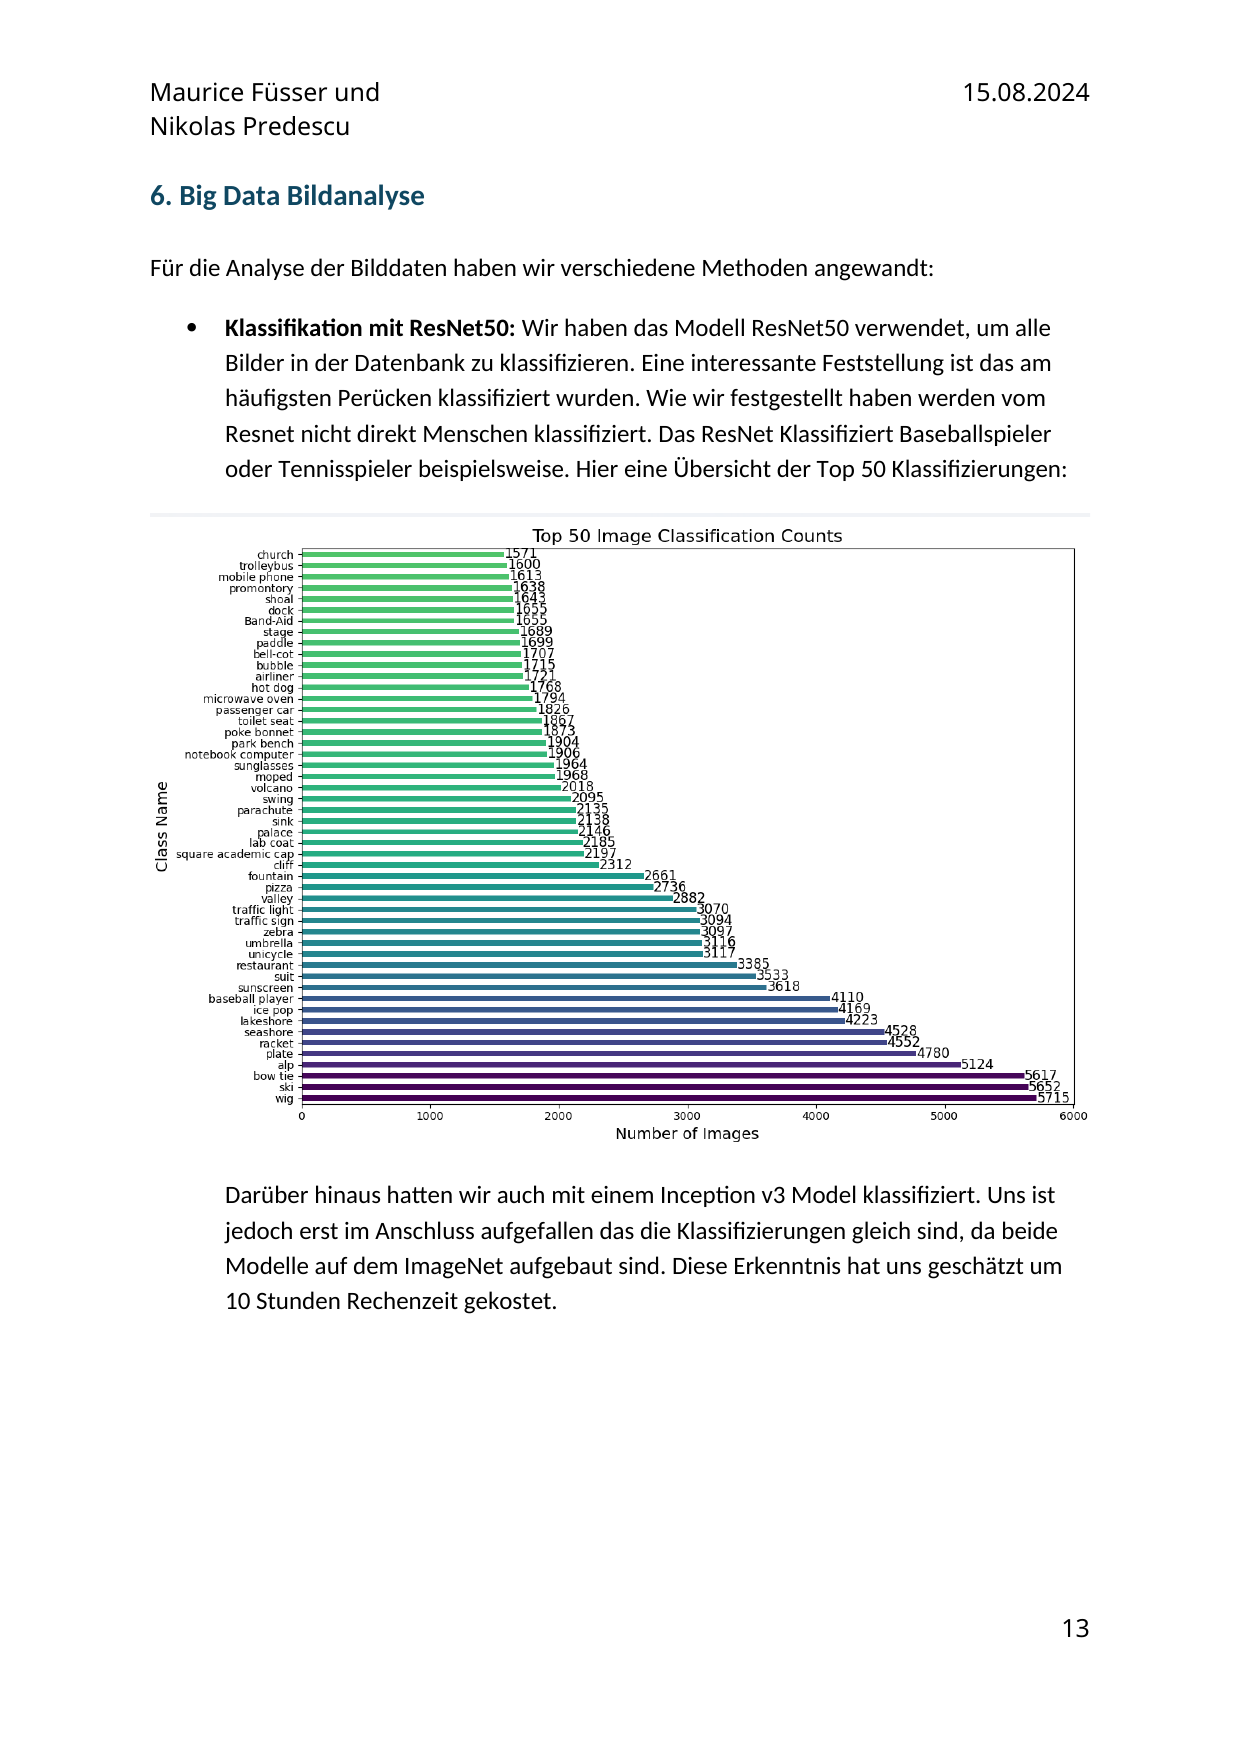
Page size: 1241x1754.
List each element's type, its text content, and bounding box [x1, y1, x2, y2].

list Darüber hinaus hatten wir auch mit einem Inception v3 Model klassifiziert. Uns ist jedoch erst im Anschluss aufgefallen das die Klassifizierungen gleich sind, da beide Modelle auf dem ImageNet aufgebaut sind. Diese Erkenntnis hat uns geschätzt um 10 Stunden Rechenzeit gekostet. [225, 1179, 1090, 1316]
list Klassifikation mit ResNet50: Wir haben das Modell ResNet50 verwendet, um alle Bilder in der Datenbank zu klassifizieren. Eine interessante Feststellung ist das am häufigsten Perücken klassifiziert wurden. Wie wir festgestellt haben werden vom Resnet nicht direkt Menschen klassifiziert. Das ResNet Klassifiziert Baseballspieler oder Tennisspieler beispielsweise. Hier eine Übersicht der Top 50 Klassifizierungen: [187, 312, 1090, 484]
subtitle 6. Big Data Bildanalyse [150, 177, 1090, 213]
picture [150, 513, 1091, 1149]
text Für die Analyse der Bilddaten haben wir verschiedene Methoden angewandt: [150, 252, 1090, 282]
